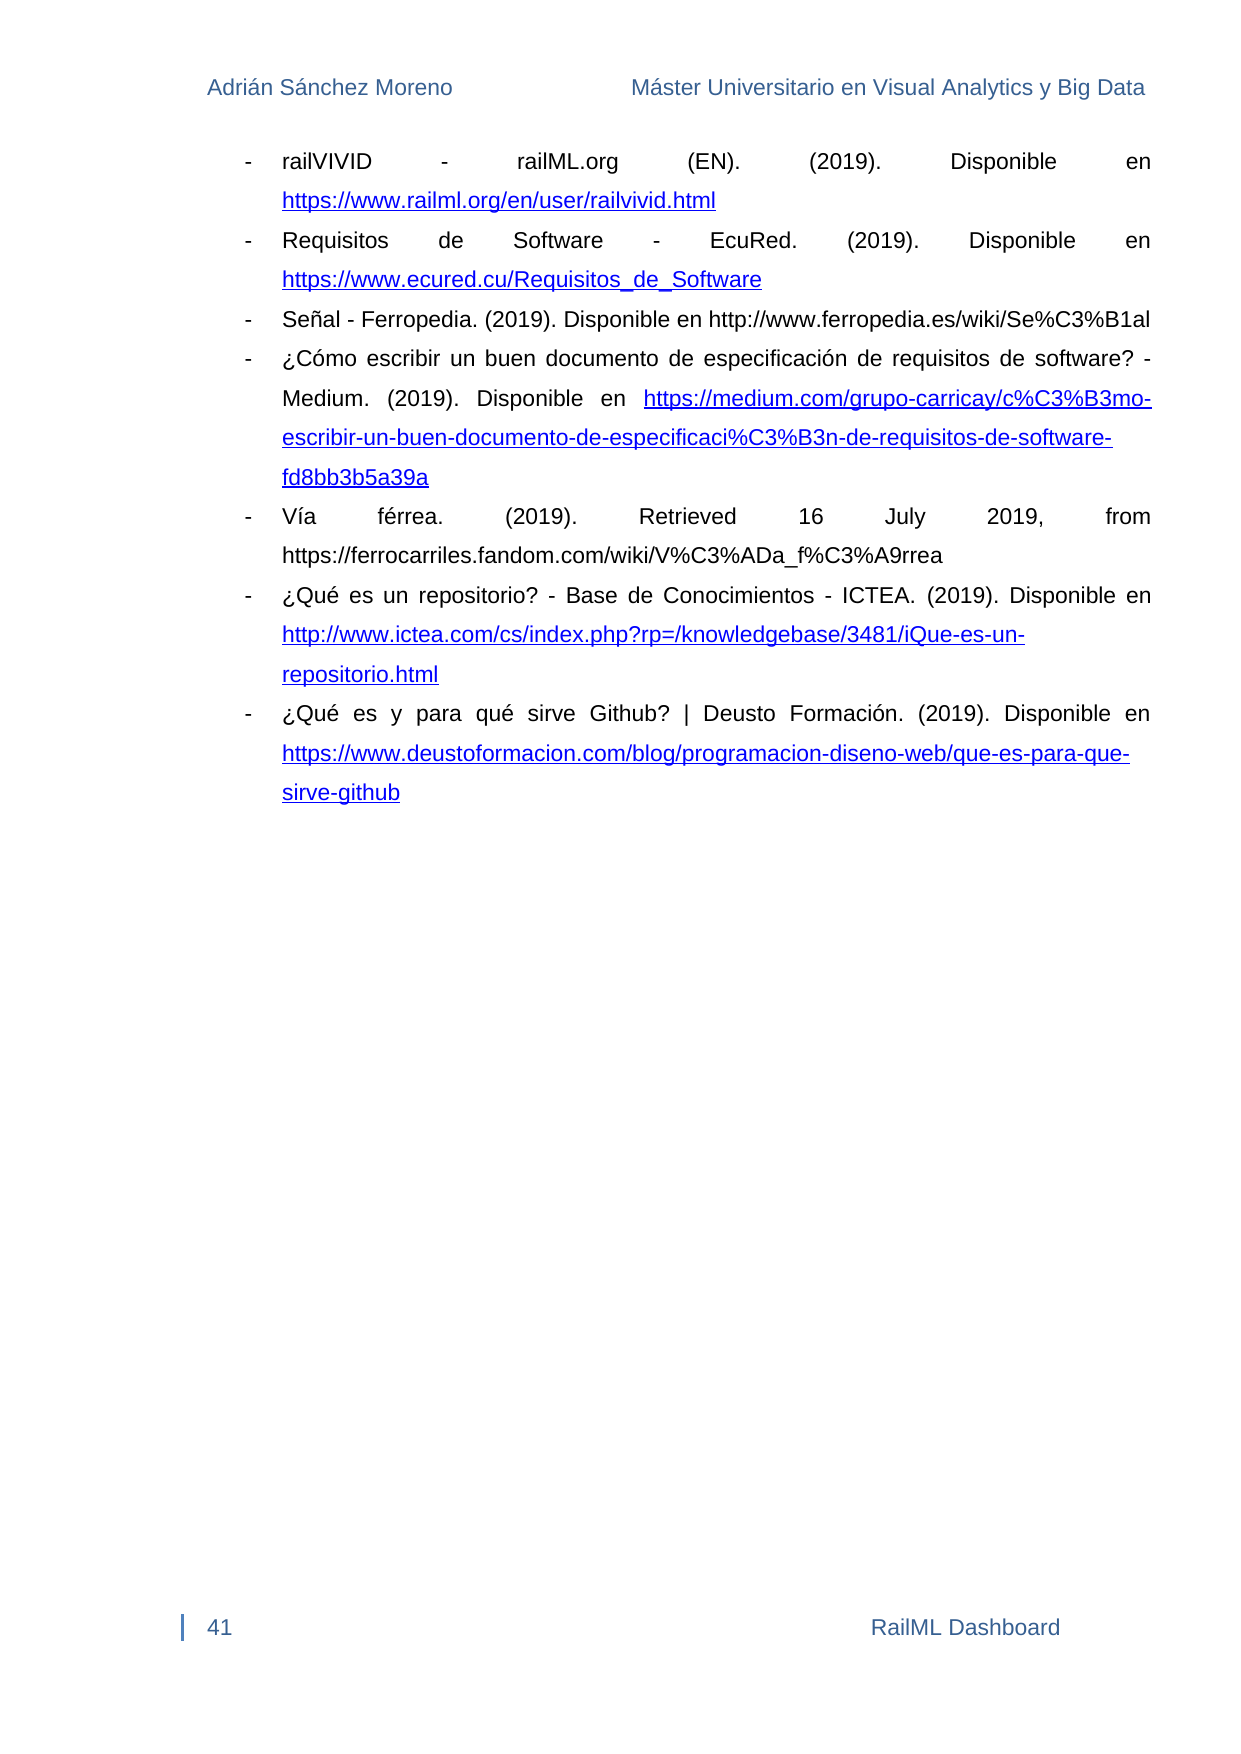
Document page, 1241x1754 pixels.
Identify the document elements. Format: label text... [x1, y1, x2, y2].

list Vía férrea. (2019). Retrieved 16 July 2019, from https://ferrocarriles.fandom.com/wiki/V%C3%ADa_f%C3%A9rrea [244, 503, 1152, 569]
list ¿Cómo escribir un buen documento de especificación de requisitos de software? - Medium. (2019). Disponible en https://medium.com/grupo-carricay/c%C3%B3mo-escribir-un-buen-documento-de-especificaci%C3%B3n-de-requisitos-de-software-fd8bb3b5a39a [244, 345, 1152, 490]
list Señal - Ferropedia. (2019). Disponible en http://www.ferropedia.es/wiki/Se%C3%B1al [244, 306, 1152, 332]
list ¿Qué es y para qué sirve Github? | Deusto Formación. (2019). Disponible en https://www.deustoformacion.com/blog/programacion-diseno-web/que-es-para-que-sirve-github [244, 700, 1152, 806]
list ¿Qué es un repositorio? - Base de Conocimientos - ICTEA. (2019). Disponible en http://www.ictea.com/cs/index.php?rp=/knowledgebase/3481/iQue-es-un-repositorio.html [244, 582, 1152, 687]
list Requisitos de Software - EcuRed. (2019). Disponible en https://www.ecured.cu/Requisitos_de_Software [244, 227, 1152, 292]
list railVIVID - railML.org (EN). (2019). Disponible en https://www.railml.org/en/user/railvivid.html [244, 148, 1152, 213]
